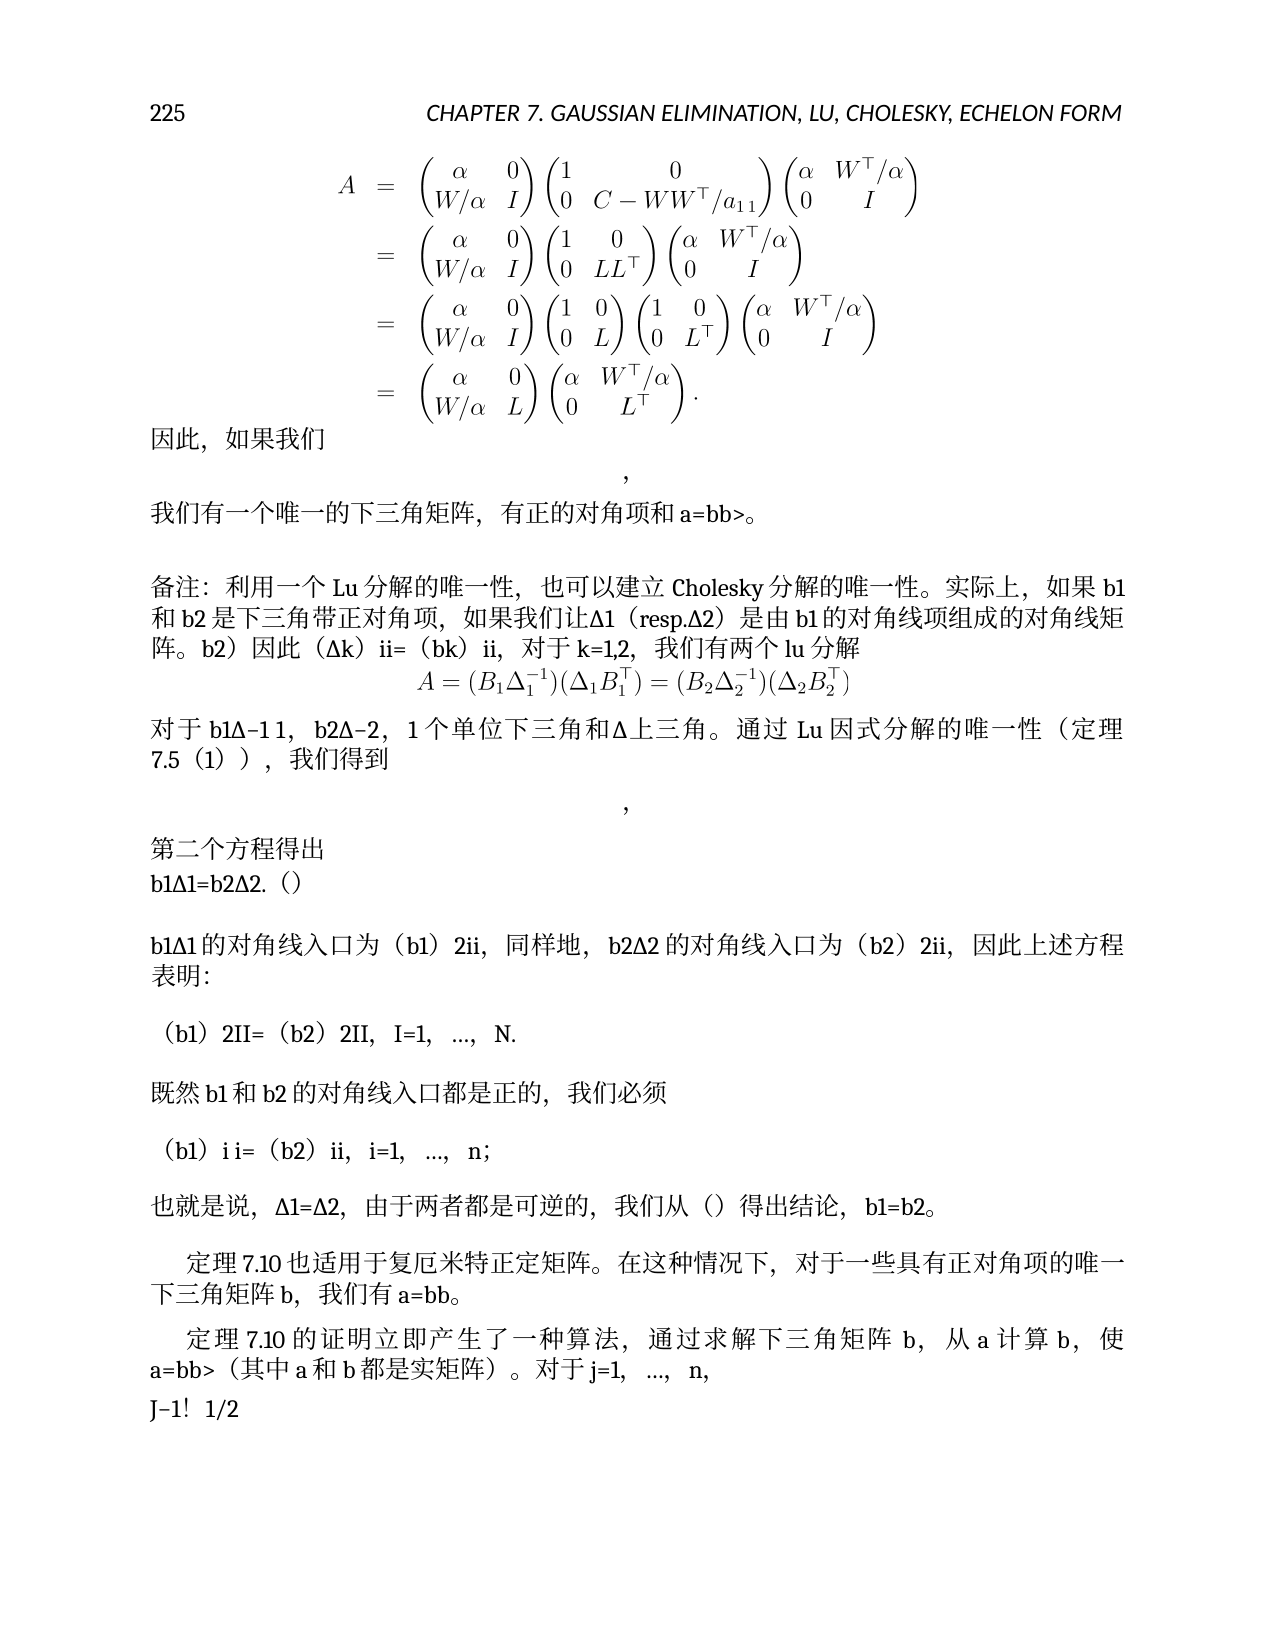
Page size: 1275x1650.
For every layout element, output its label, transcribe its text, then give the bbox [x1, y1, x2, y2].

text 定理7.10也适用于复厄米特正定矩阵。在这种情况下，对于一些具有正对角项的唯一下三角矩阵b，我们有a=bb。 [150, 1250, 1125, 1310]
text b1∆1的对角线入口为（b1）2ii，同样地，b2∆2的对角线入口为（b2）2ii，因此上述方程表明： [150, 932, 1125, 991]
text ， [304, 788, 966, 817]
text 也就是说，∆1=∆2，由于两者都是可逆的，我们从（）得出结论，b1=b2。 [150, 1193, 1125, 1222]
text 备注：利用一个Lu分解的唯一性，也可以建立Cholesky分解的唯一性。实际上，如果b1和b2是下三角带正对角项，如果我们让∆1（resp.∆2）是由b1的对角线项组成的对角线矩阵。b2）因此（∆k）ii=（bk）ii，对于k=1,2，我们有两个lu分解 [150, 574, 1125, 664]
text （b1）i i=（b2）ii，i=1，…，n； [150, 1137, 1125, 1166]
text J−1！1/2 [150, 1394, 1125, 1423]
text 我们有一个唯一的下三角矩阵，有正的对角项和a=bb>。 [150, 499, 1125, 528]
text 因此，如果我们 [150, 426, 721, 455]
text 对于b1∆−1 1，b2∆−2，1个单位下三角和∆上三角。通过Lu因式分解的唯一性（定理7.5（1）），我们得到 [150, 716, 1125, 775]
text ， [304, 457, 966, 486]
text （b1）2II=（b2）2II，I=1，…，N. [150, 1020, 1125, 1049]
text 第二个方程得出 [150, 836, 1125, 865]
text 定理7.10的证明立即产生了一种算法，通过求解下三角矩阵b，从a计算b，使a=bb>（其中a和b都是实矩阵）。对于j=1，…，n， [150, 1326, 1125, 1385]
picture [416, 666, 849, 696]
picture [337, 157, 917, 424]
text 既然b1和b2的对角线入口都是正的，我们必须 [150, 1080, 1125, 1109]
text b1∆1=b2∆2.（） [150, 870, 1127, 899]
